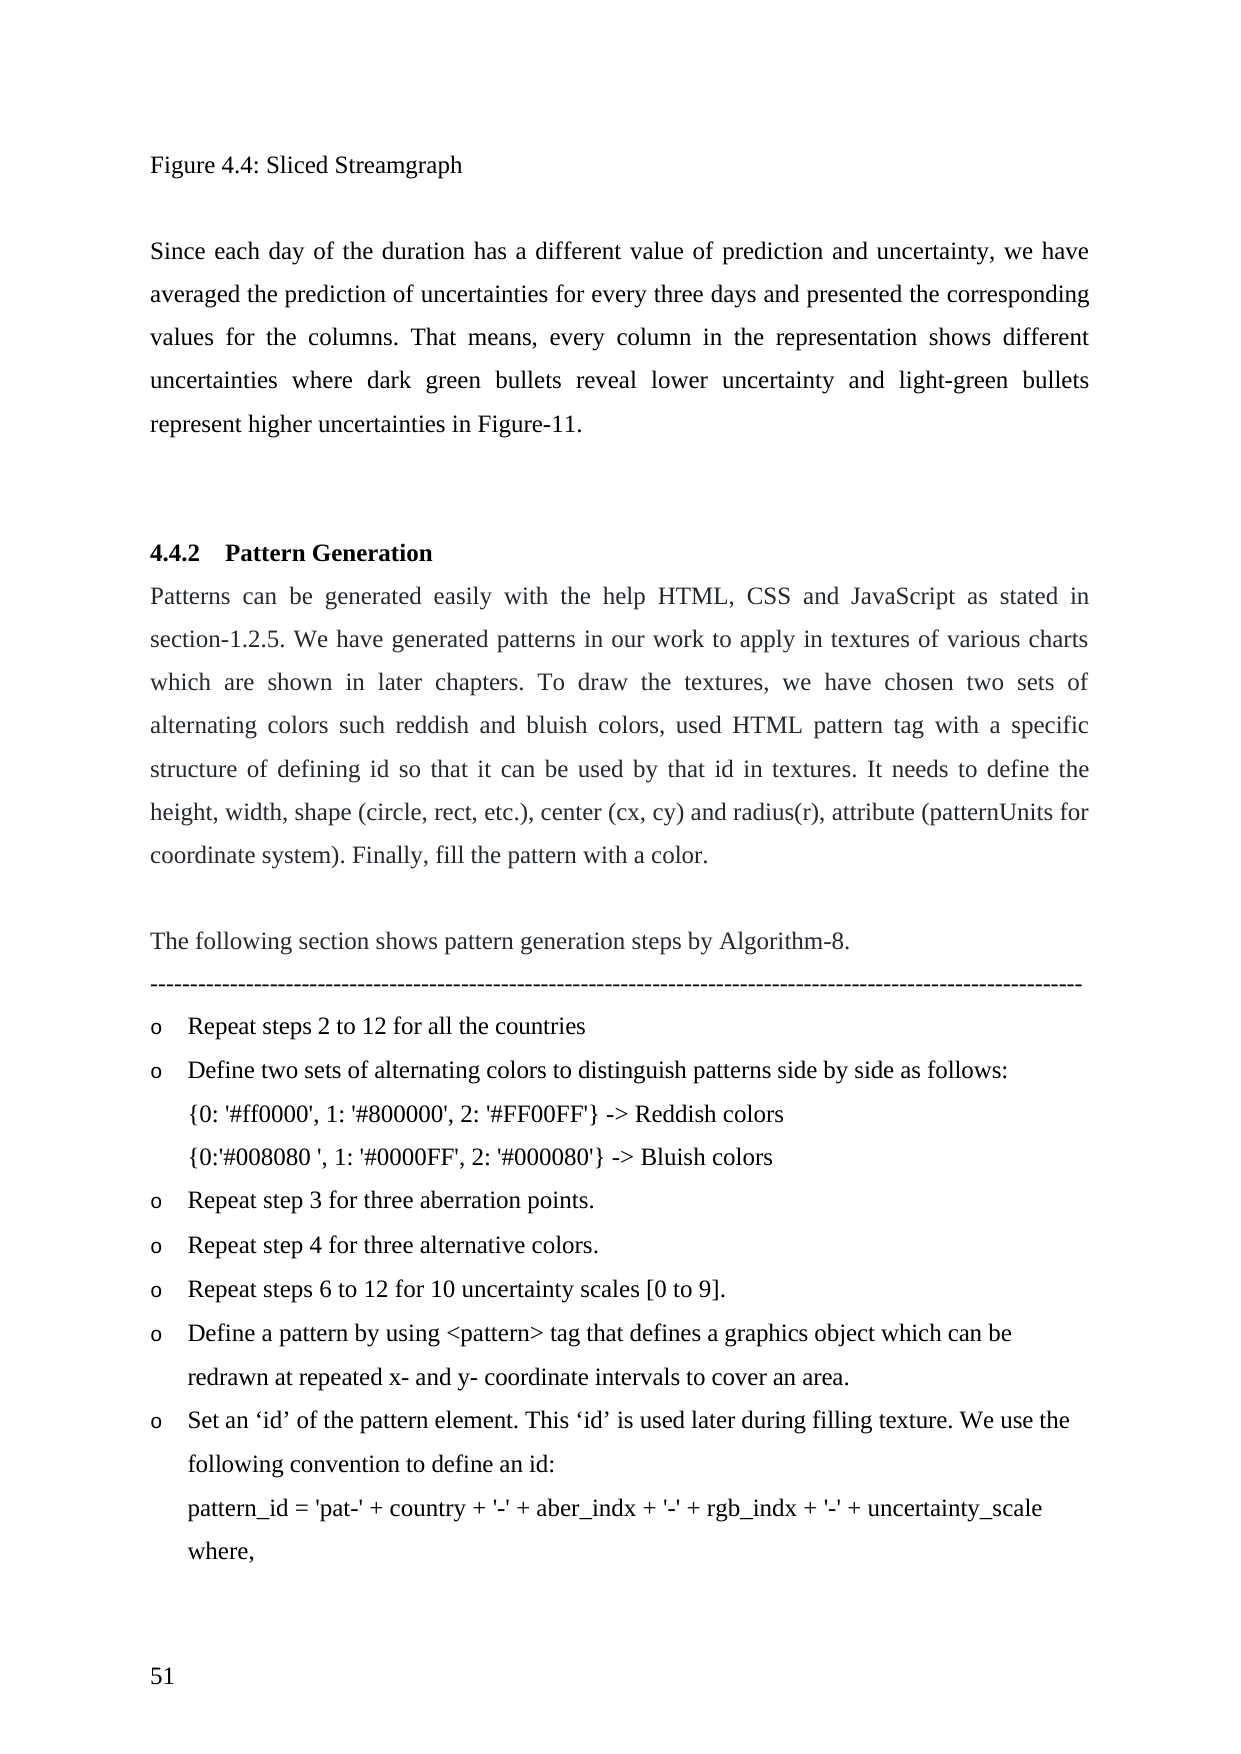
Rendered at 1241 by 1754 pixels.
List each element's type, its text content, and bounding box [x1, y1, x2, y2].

list where, [187, 1536, 1090, 1564]
list Repeat step 3 for three aberration points. [150, 1185, 1090, 1215]
list Define two sets of alternating colors to distinguish patterns side by side as follows: {0: '#ff0000', 1: '#800000', 2: '#FF00FF'} -> Reddish colors {0:'#008080 ', 1: '#0000FF', 2: '#000080'} -> Bluish colors [150, 1055, 1090, 1171]
list Repeat steps 6 to 12 for 10 uncertainty scales [0 to 9]. [150, 1274, 1090, 1304]
text Figure 4.4: Sliced Streamgraph [150, 150, 1090, 179]
text Since each day of the duration has a different value of prediction and uncertainty, we have averaged the prediction of uncertainties for every three days and presented the corresponding values for the columns. That means, every column in the representation shows different uncertainties where dark green bullets reveal lower uncertainty and light-green bullets represent higher uncertainties in Figure-11. [150, 236, 1090, 437]
text 4.4.2 Pattern Generation [150, 538, 1090, 567]
list Repeat step 4 for three alternative colors. [150, 1230, 1090, 1259]
text The following section shows pattern generation steps by Algorithm-8. [150, 926, 1090, 955]
list Repeat steps 2 to 12 for all the countries [150, 1011, 1090, 1040]
text Patterns can be generated easily with the help HTML, CSS and JavaScript as stated in section-1.2.5. We have generated patterns in our work to apply in textures of various charts which are shown in later chapters. To draw the textures, we have chosen two sets of alternating colors such reddish and bluish colors, used HTML pattern tag with a specific structure of defining id so that it can be used by that id in textures. It needs to define the height, width, shape (circle, rect, etc.), center (cx, cy) and radius(r), attribute (patternUnits for coordinate system). Finally, fill the pattern with a color. [150, 581, 1090, 869]
list Define a pattern by using <pattern> tag that defines a graphics object which can be redrawn at repeated x- and y- coordinate intervals to cover an area. [150, 1318, 1090, 1391]
list Set an ‘id’ of the pattern element. This ‘id’ is used later during filling texture. We use the following convention to define an id: pattern_id = 'pat-' + country + '-' + aber_indx + '-' + rgb_indx + '-' + uncertainty_scale [150, 1406, 1090, 1521]
